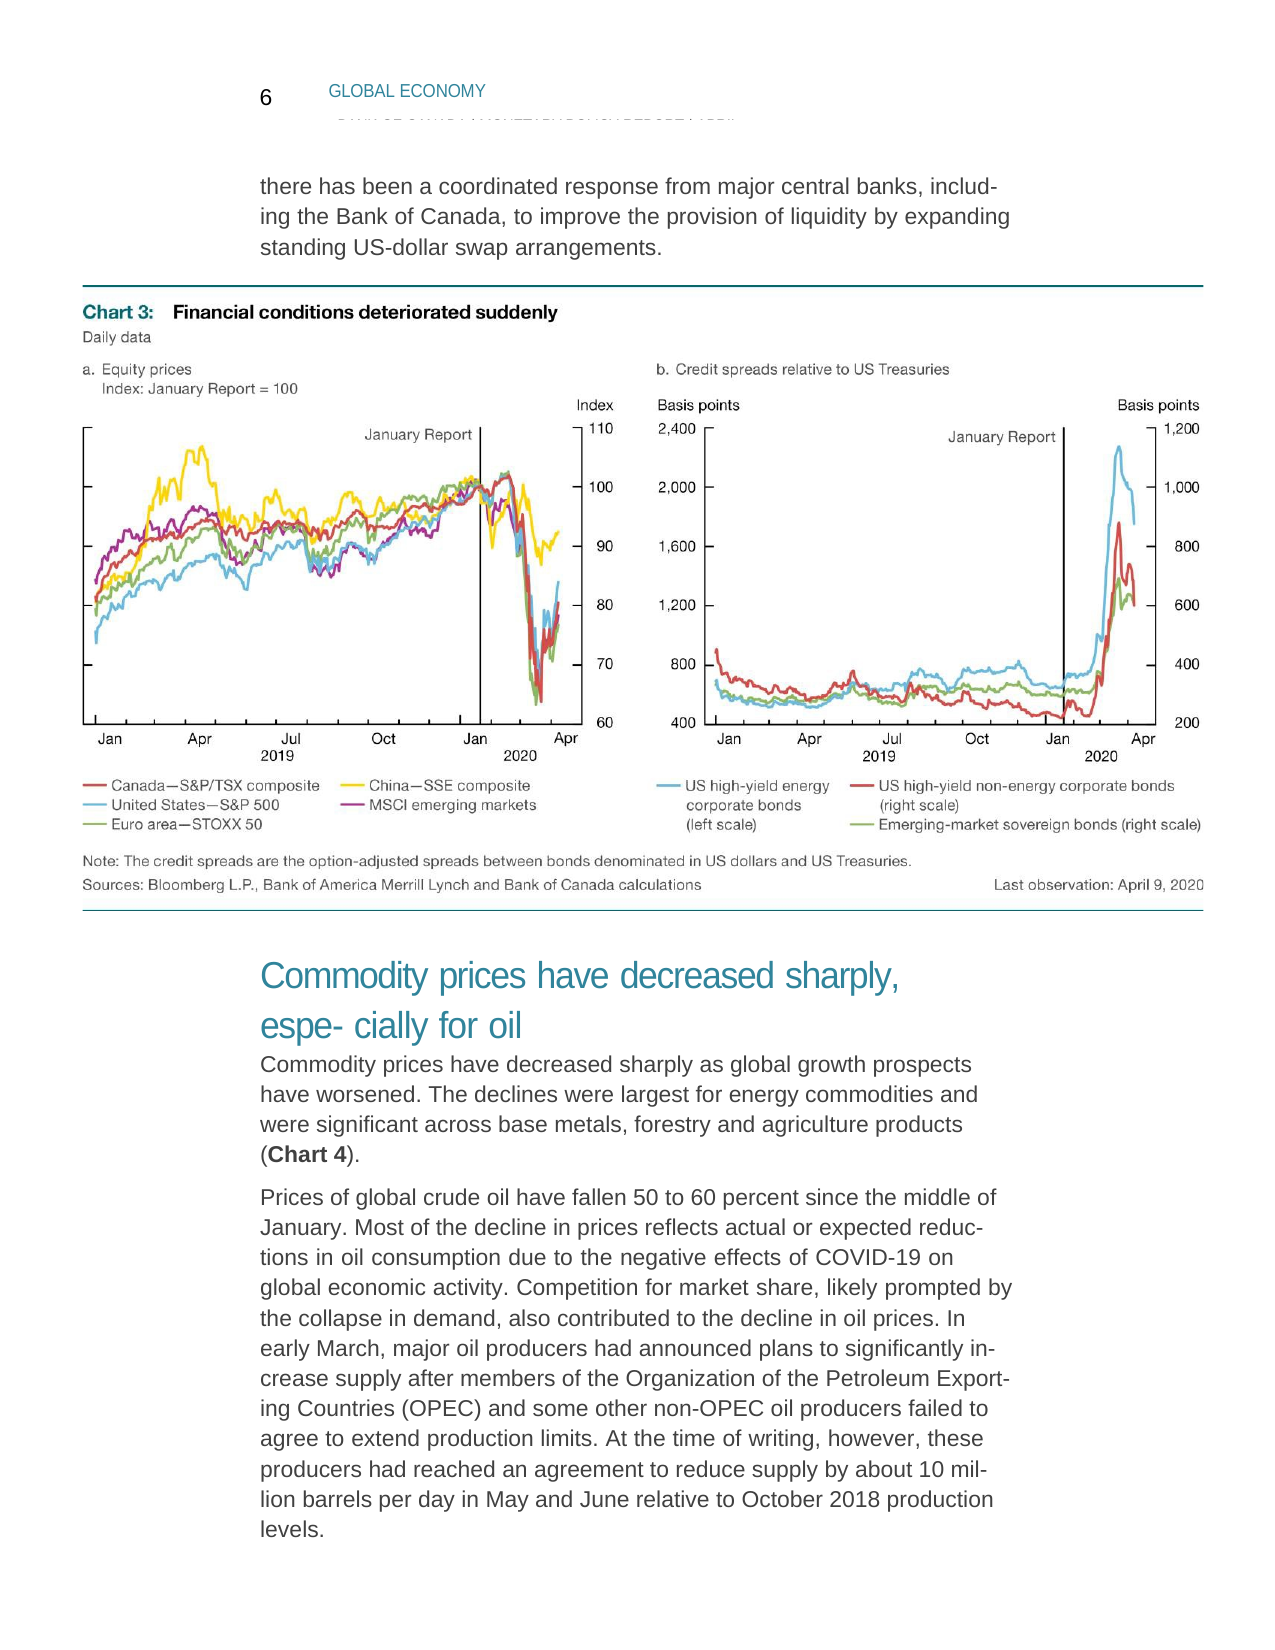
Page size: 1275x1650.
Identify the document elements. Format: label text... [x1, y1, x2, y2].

text Commodity prices have decreased sharply as global growth prospects [260, 1053, 1217, 1077]
text Prices of global crude oil have fallen 50 to 60 percent since the middle of January. Most of the decline in prices reflects actual or expected reduc- tions in oil consumption due to the negative effects of COVID-19 on global economic activity. Competition for market share, likely prompted by the collapse in demand, also contributed to the decline in oil prices. In early March, major oil producers had announced plans to significantly in- crease supply after members of the Organization of the Petroleum Export- ing Countries (OPEC) and some other non-OPEC oil producers failed to agree to extend production limits. At the time of writing, however, these producers had reached an agreement to reduce supply by about 10 mil- lion barrels per day in May and June relative to October 2018 production levels. [260, 1184, 1015, 1542]
text there has been a coordinated response from major central banks, includ- ing the Bank of Canada, to improve the provision of liquidity by expanding standing US-dollar swap arrangements. [260, 173, 1015, 260]
picture [82, 285, 1204, 911]
text GLOBAL ECONOMY [328, 80, 1217, 101]
subtitle Commodity prices have decreased sharply, espe- cially for oil [260, 954, 990, 1046]
text have worsened. The declines were largest for energy commodities and were significant across base metals, forestry and agriculture products (Chart 4). [260, 1081, 990, 1168]
